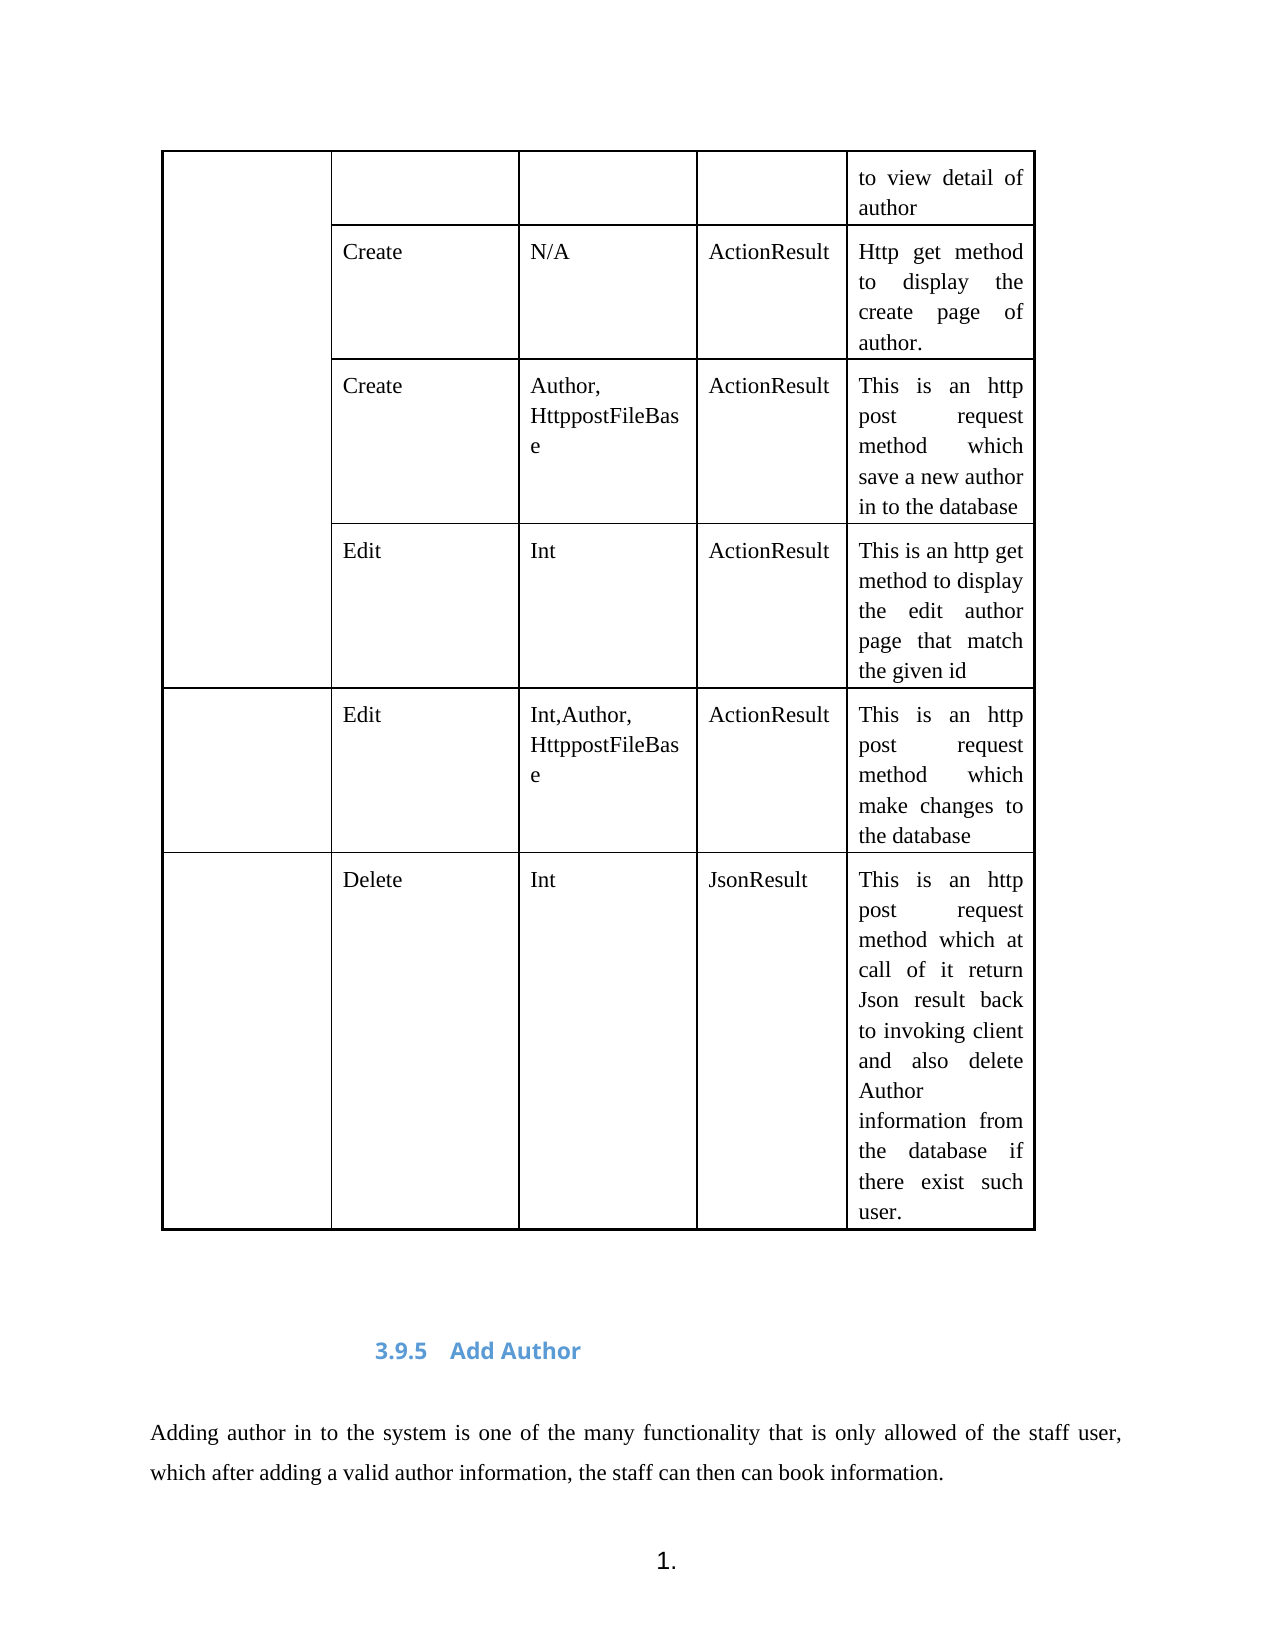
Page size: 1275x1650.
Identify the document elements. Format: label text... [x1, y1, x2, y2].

subtitle Add Author [375, 1335, 1125, 1366]
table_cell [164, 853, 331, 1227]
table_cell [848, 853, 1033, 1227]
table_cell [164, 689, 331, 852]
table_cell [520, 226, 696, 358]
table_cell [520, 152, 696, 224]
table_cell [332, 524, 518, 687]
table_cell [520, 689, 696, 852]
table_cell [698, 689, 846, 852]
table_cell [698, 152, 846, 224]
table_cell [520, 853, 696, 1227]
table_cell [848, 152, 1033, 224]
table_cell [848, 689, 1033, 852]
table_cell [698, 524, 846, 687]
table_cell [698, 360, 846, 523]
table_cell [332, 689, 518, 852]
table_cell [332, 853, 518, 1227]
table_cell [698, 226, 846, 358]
text Adding author in to the system is one of the many functionality that is only allowed of the staff user, which after adding a valid author information, the staff can then can book information. [150, 1419, 1125, 1485]
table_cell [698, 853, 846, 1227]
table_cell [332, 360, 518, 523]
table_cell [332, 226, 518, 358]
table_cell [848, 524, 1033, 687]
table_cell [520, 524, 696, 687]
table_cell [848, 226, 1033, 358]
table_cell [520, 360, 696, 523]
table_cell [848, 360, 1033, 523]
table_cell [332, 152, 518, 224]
